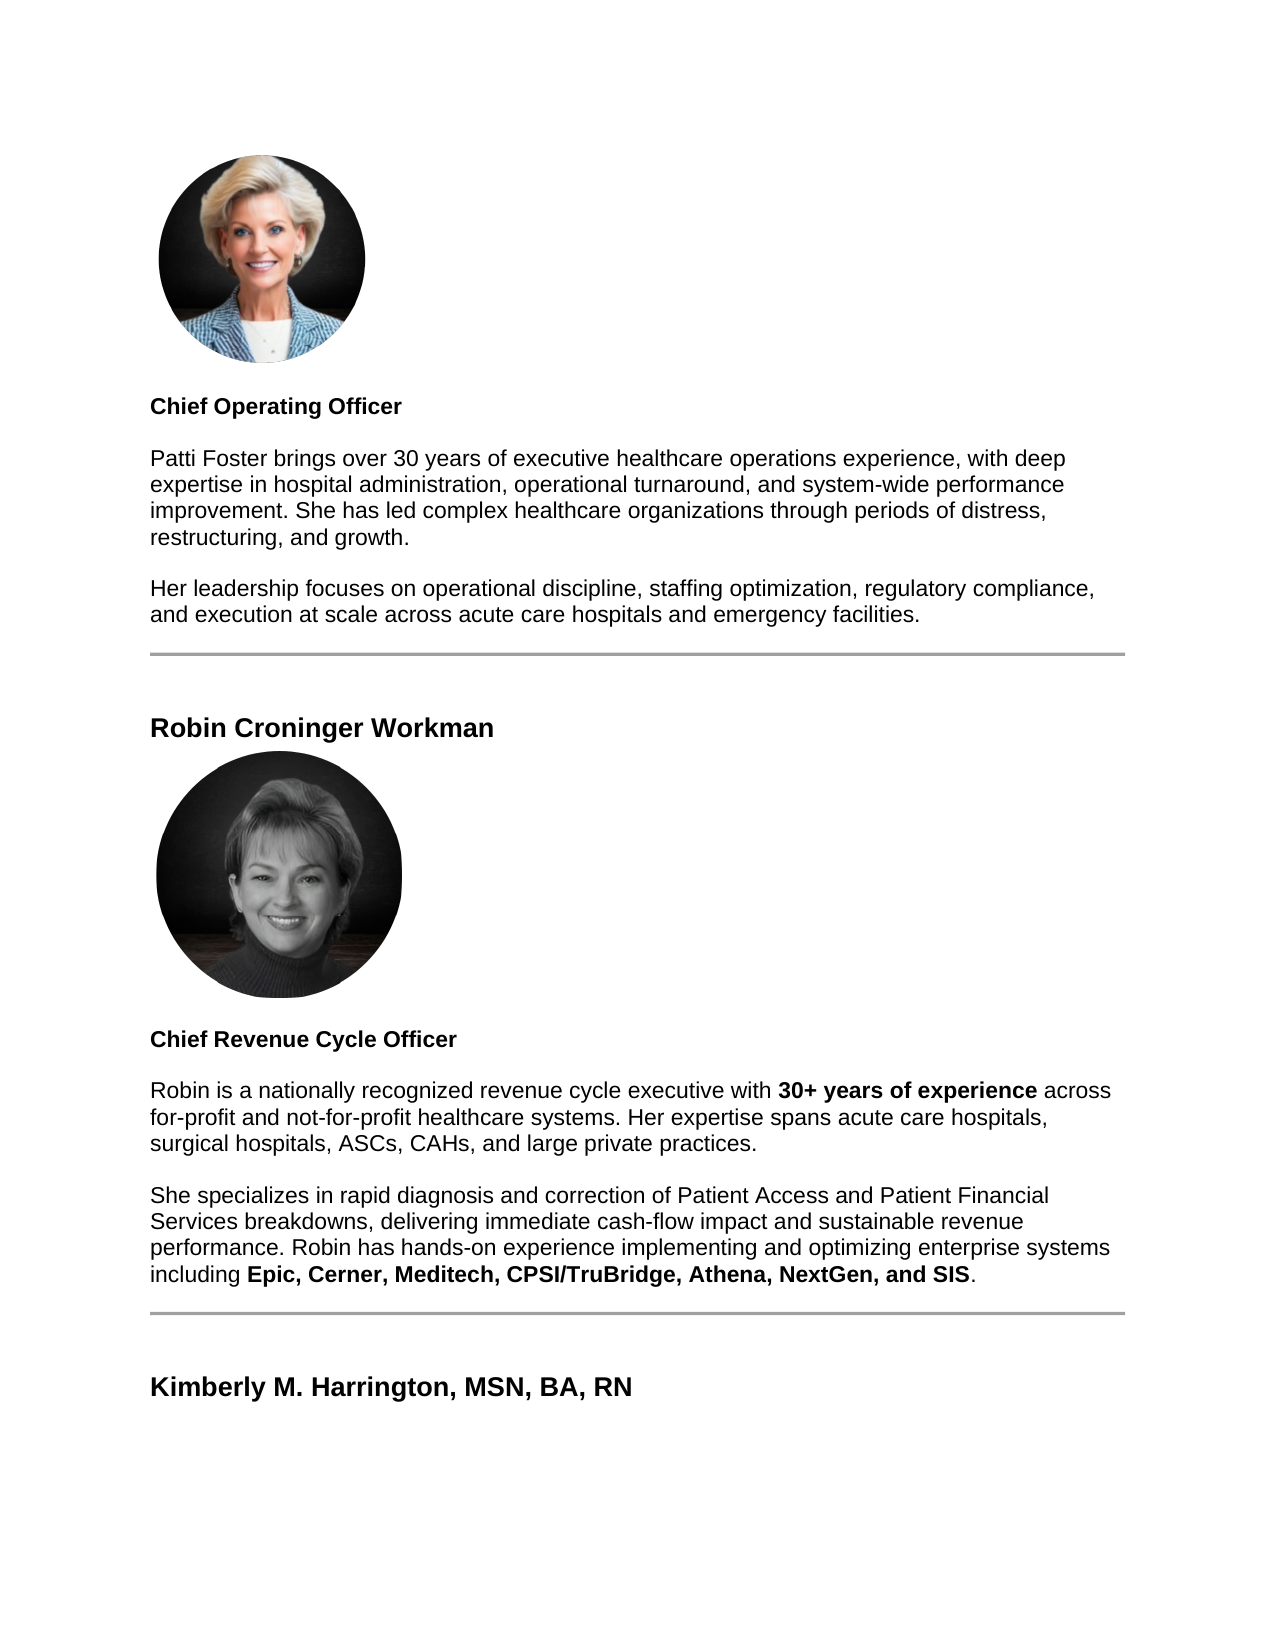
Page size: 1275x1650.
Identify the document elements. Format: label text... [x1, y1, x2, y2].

text Patti Foster brings over 30 years of executive healthcare operations experience, with deep expertise in hospital administration, operational turnaround, and system-wide performance improvement. She has led complex healthcare organizations through periods of distress, restructuring, and growth. [150, 444, 1125, 550]
text Chief Revenue Cycle Officer [150, 1026, 1125, 1052]
text Her leadership focuses on operational discipline, staffing optimization, regulatory compliance, and execution at scale across acute care hospitals and emergency facilities. [150, 575, 1125, 628]
text Robin is a nationally recognized revenue cycle executive with 30+ years of experience across for-profit and not-for-profit healthcare systems. Her expertise spans acute care hospitals, surgical hospitals, ASCs, CAHs, and large private practices. [150, 1077, 1125, 1157]
subtitle Robin Croninger Workman [150, 712, 1125, 743]
text She specializes in rapid diagnosis and correction of Patient Access and Patient Financial Services breakdowns, delivering immediate cash-flow impact and sustainable revenue performance. Robin has hands-on experience implementing and optimizing enterprise systems including Epic, Cerner, Meditech, CPSI/TruBridge, Athena, NextGen, and SIS. [150, 1182, 1125, 1287]
picture [156, 150, 371, 365]
picture [156, 751, 402, 998]
subtitle Kimberly M. Harrington, MSN, BA, RN [150, 1371, 1125, 1403]
text Chief Operating Officer [150, 393, 1125, 419]
